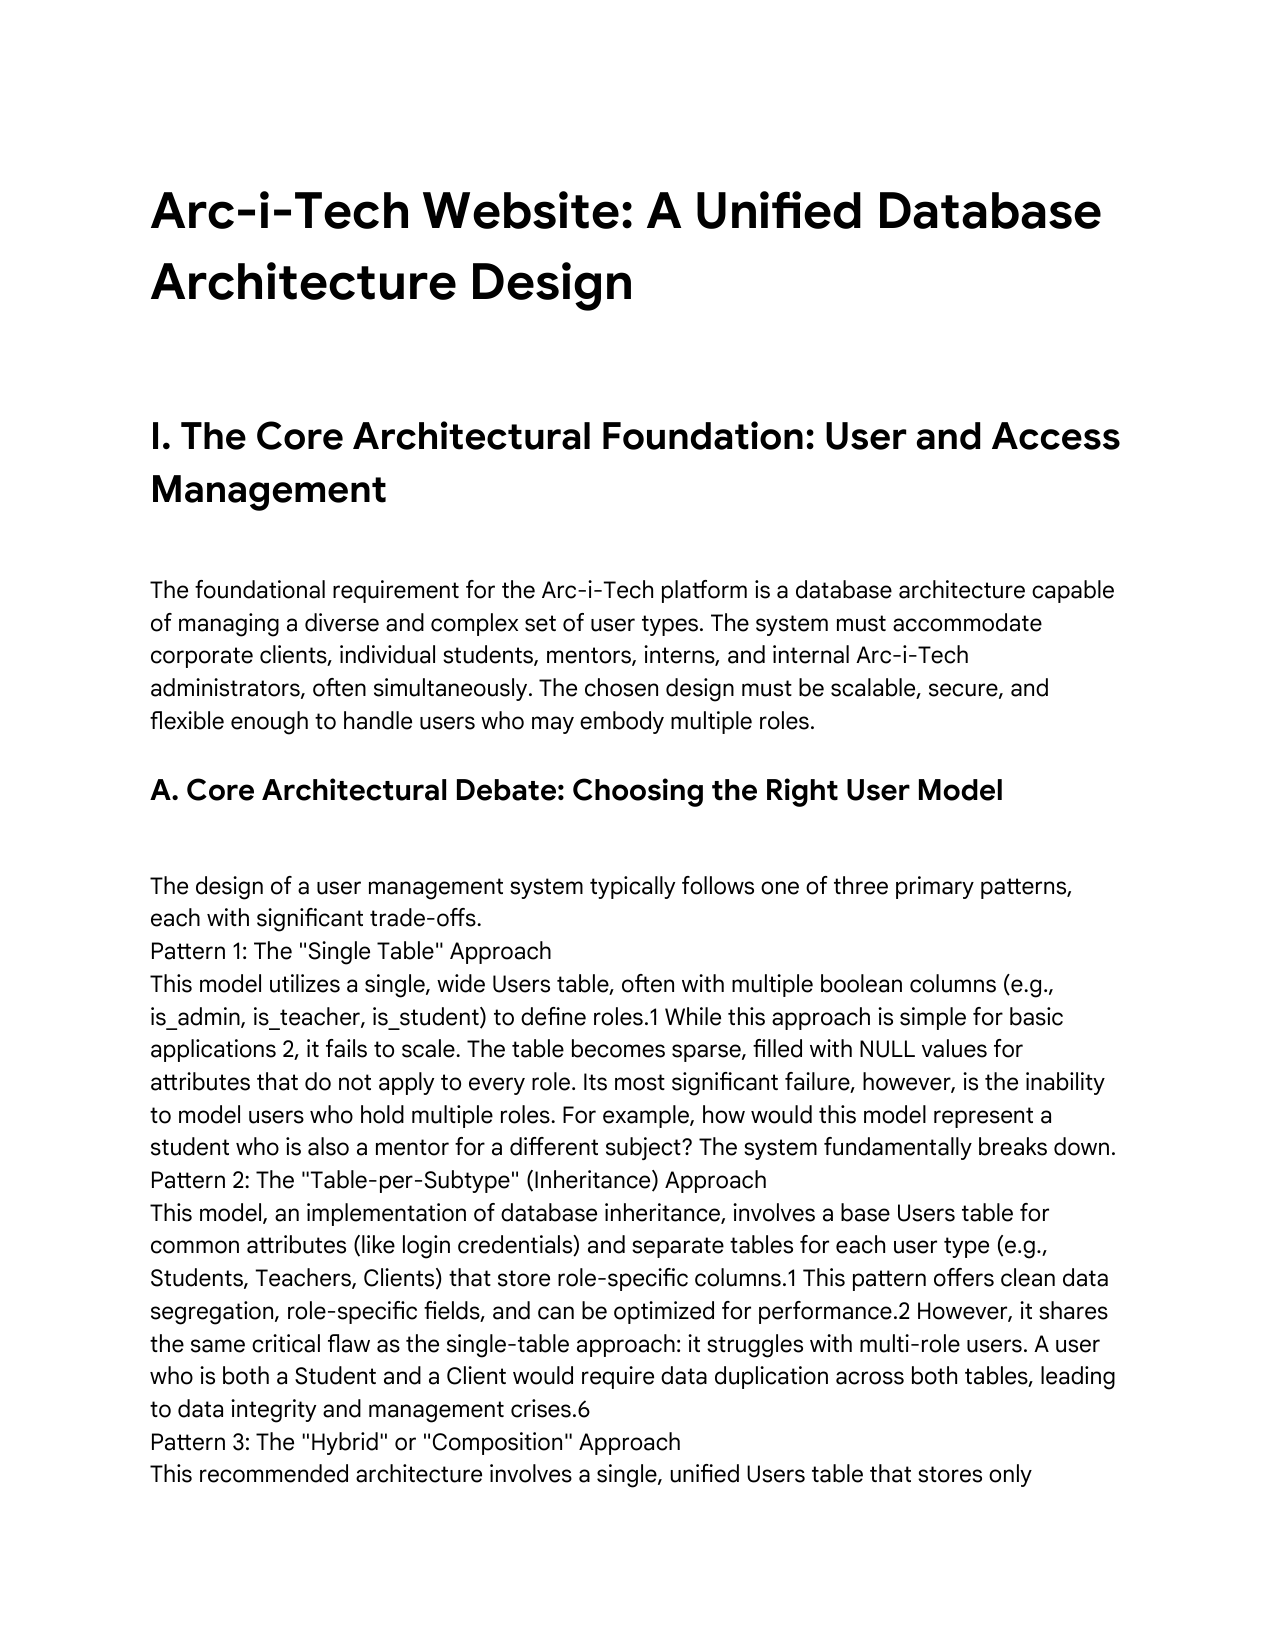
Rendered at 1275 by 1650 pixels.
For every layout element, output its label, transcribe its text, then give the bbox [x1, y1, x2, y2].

text The design of a user management system typically follows one of three primary patterns, each with significant trade-offs. [150, 872, 1125, 933]
text This model utilizes a single, wide Users table, often with multiple boolean columns (e.g., is_admin, is_teacher, is_student) to define roles.1 While this approach is simple for basic applications 2, it fails to scale. The table becomes sparse, filled with NULL values for attributes that do not apply to every role. Its most significant failure, however, is the inability to model users who hold multiple roles. For example, how would this model represent a student who is also a mentor for a different subject? The system fundamentally breaks down. [150, 970, 1125, 1162]
text The foundational requirement for the Arc-i-Tech platform is a database architecture capable of managing a diverse and complex set of user types. The system must accommodate corporate clients, individual students, mentors, interns, and internal Arc-i-Tech administrators, often simultaneously. The chosen design must be scalable, secure, and flexible enough to handle users who may embody multiple roles. [150, 576, 1125, 736]
text This model, an implementation of database inheritance, involves a base Users table for common attributes (like login credentials) and separate tables for each user type (e.g., Students, Teachers, Clients) that store role-specific columns.1 This pattern offers clean data segregation, role-specific fields, and can be optimized for performance.2 However, it shares the same critical flaw as the single-table approach: it struggles with multi-role users. A user who is both a Student and a Client would require data duplication across both tables, leading to data integrity and management crises.6 [150, 1199, 1125, 1424]
subtitle I. The Core Architectural Foundation: User and Access Management [150, 413, 1125, 514]
text Pattern 3: The "Hybrid" or "Composition" Approach [150, 1428, 1125, 1457]
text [150, 1461, 1125, 1489]
subtitle Arc-i-Tech Website: A Unified Database Architecture Design [150, 180, 1125, 314]
text Pattern 1: The "Single Table" Approach [150, 937, 1125, 966]
subtitle A. Core Architectural Debate: Choosing the Right User Model [150, 773, 1125, 809]
text Pattern 2: The "Table-per-Subtype" (Inheritance) Approach [150, 1166, 1125, 1195]
